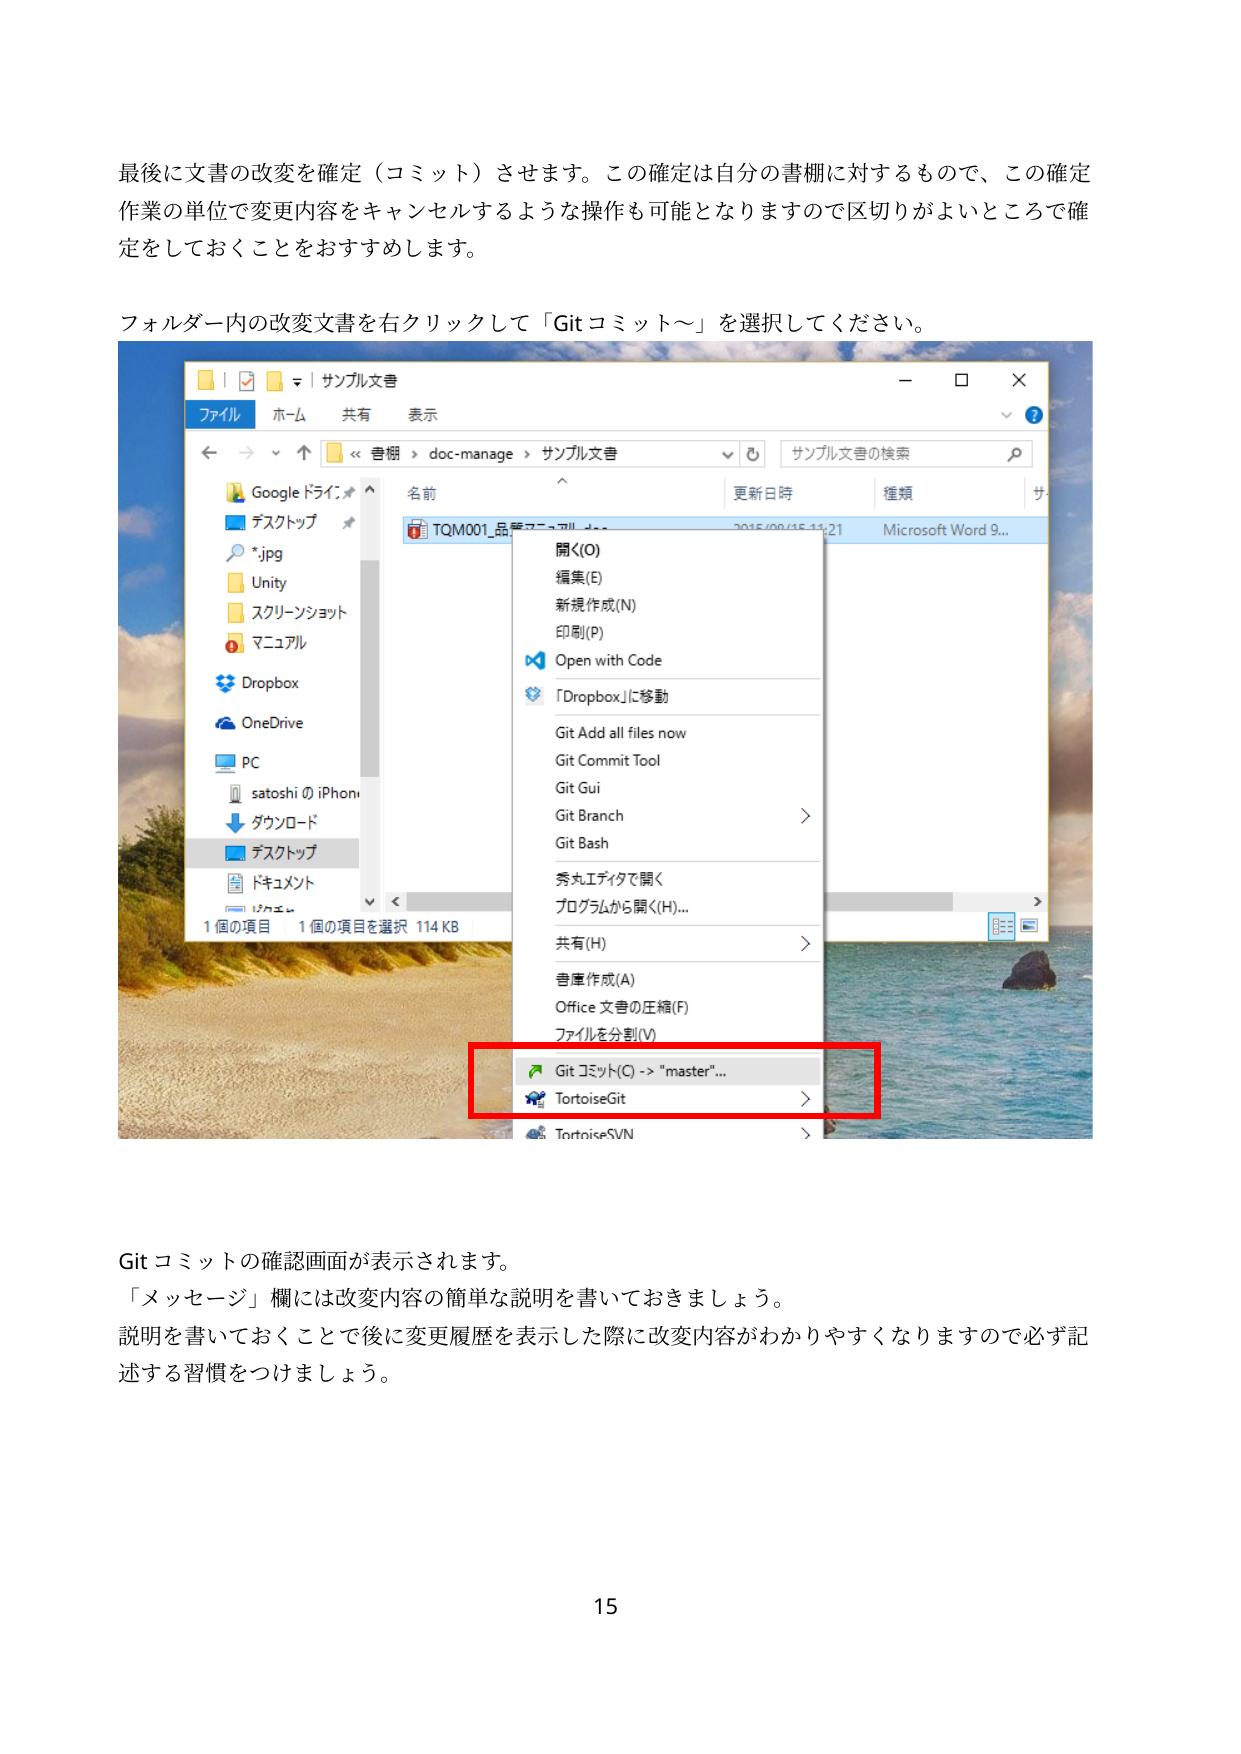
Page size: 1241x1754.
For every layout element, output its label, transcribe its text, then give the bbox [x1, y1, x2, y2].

text フォルダー内の改変文書を右クリックして「Gitコミット～」を選択してください。 [118, 303, 1093, 341]
text 「メッセージ」欄には改変内容の簡単な説明を書いておきましょう。 説明を書いておくことで後に変更履歴を表示した際に改変内容がわかりやすくなりますので必ず記述する習慣をつけましょう。 [118, 1278, 1093, 1391]
picture [118, 341, 1093, 1139]
text 最後に文書の改変を確定（コミット）させます。この確定は自分の書棚に対するもので、この確定作業の単位で変更内容をキャンセルするような操作も可能となりますので区切りがよいところで確定をしておくことをおすすめします。 [118, 153, 1093, 266]
text Gitコミットの確認画面が表示されます。 [118, 1241, 1093, 1278]
